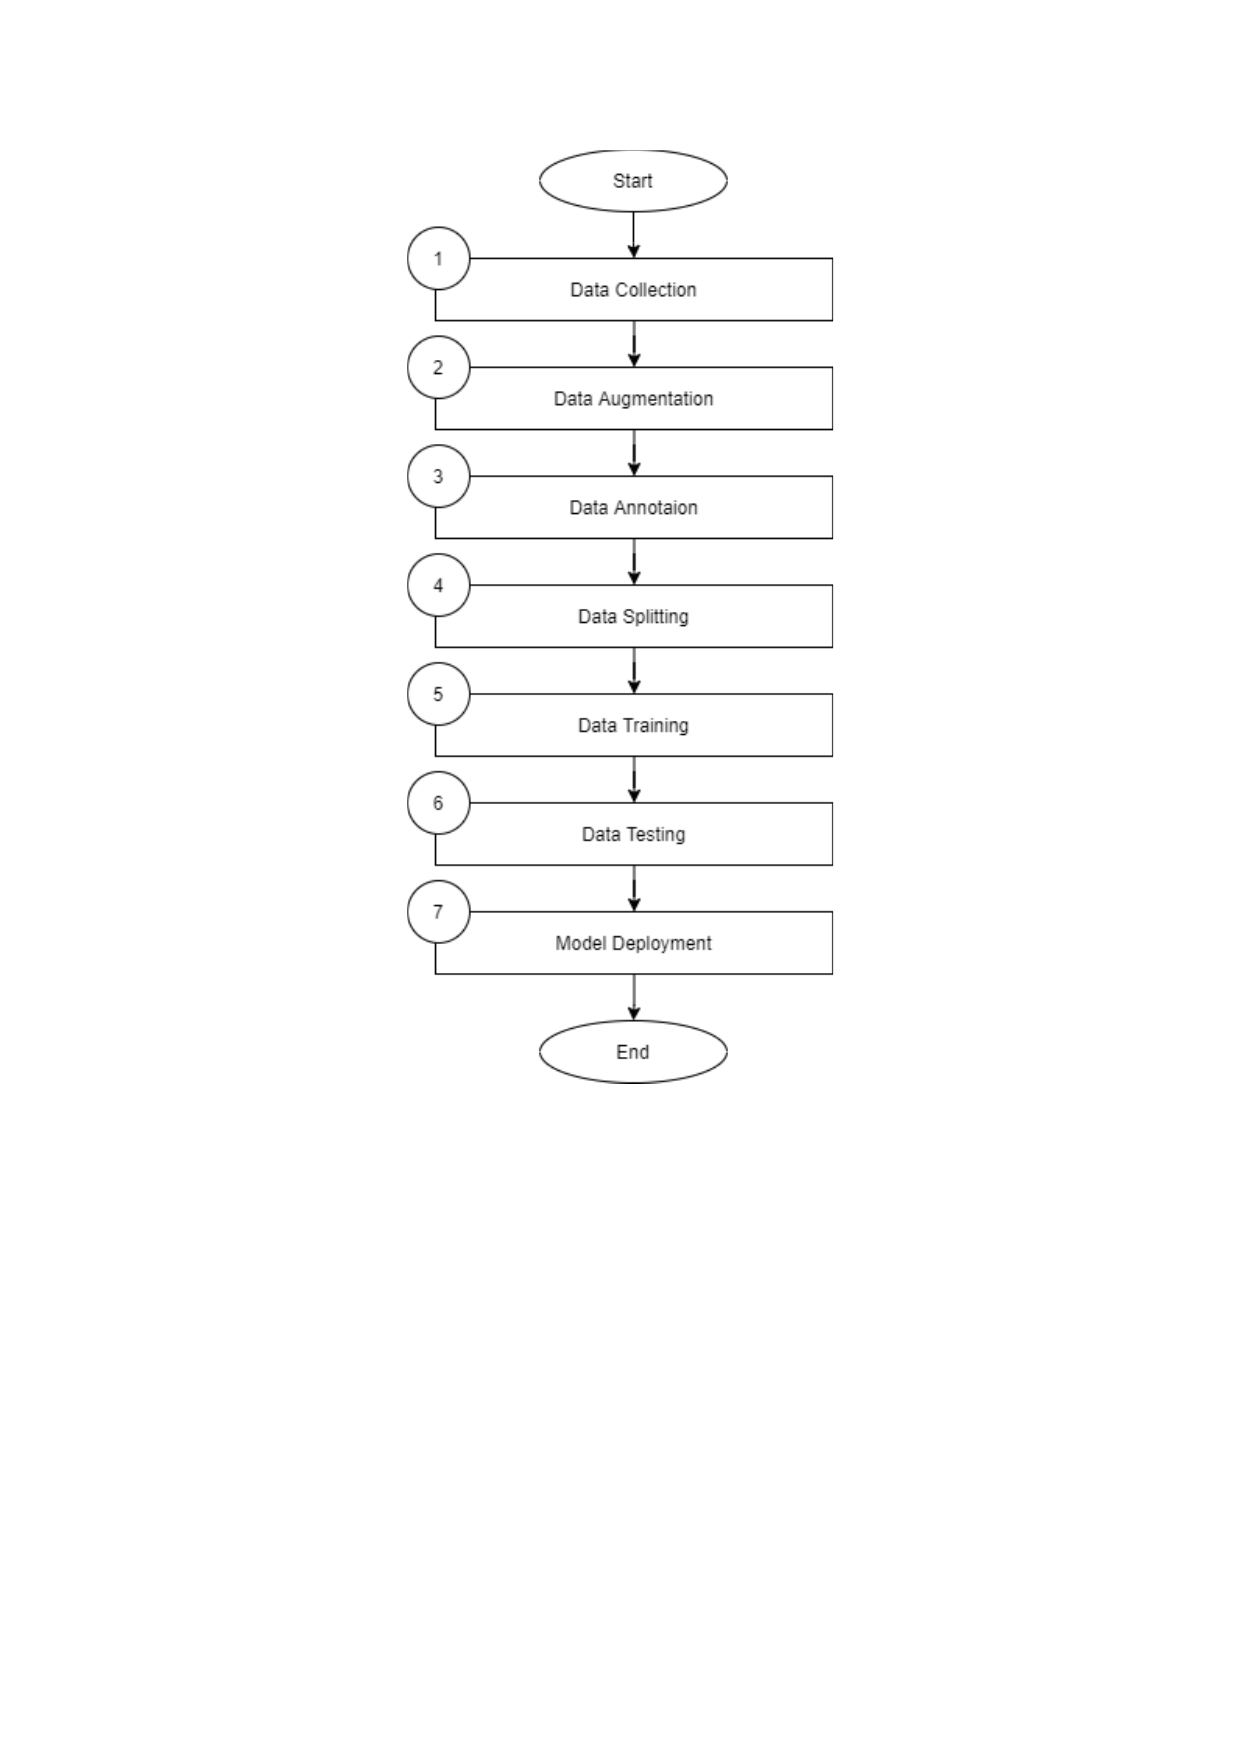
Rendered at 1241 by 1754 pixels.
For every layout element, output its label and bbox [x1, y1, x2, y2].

picture [407, 150, 834, 1084]
